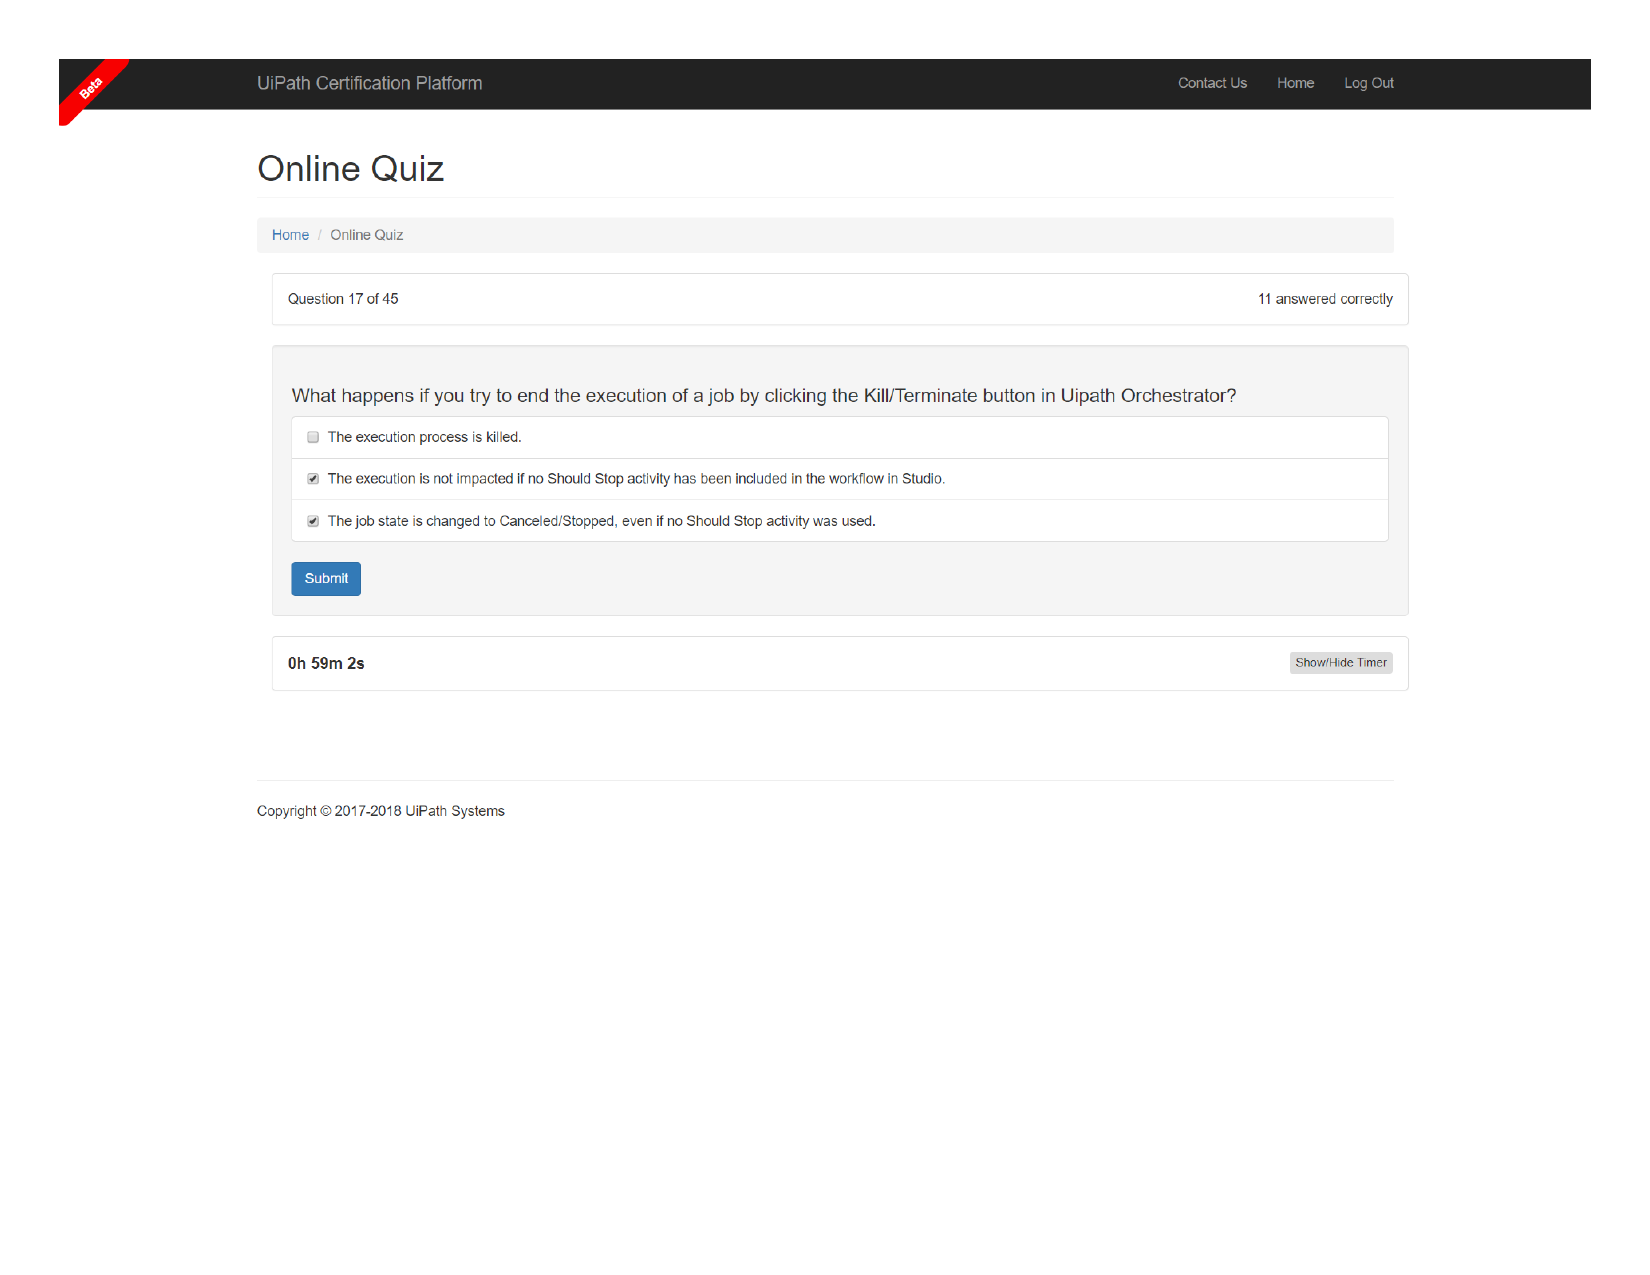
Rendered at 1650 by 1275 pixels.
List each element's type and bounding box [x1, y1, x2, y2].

picture [59, 59, 1591, 921]
